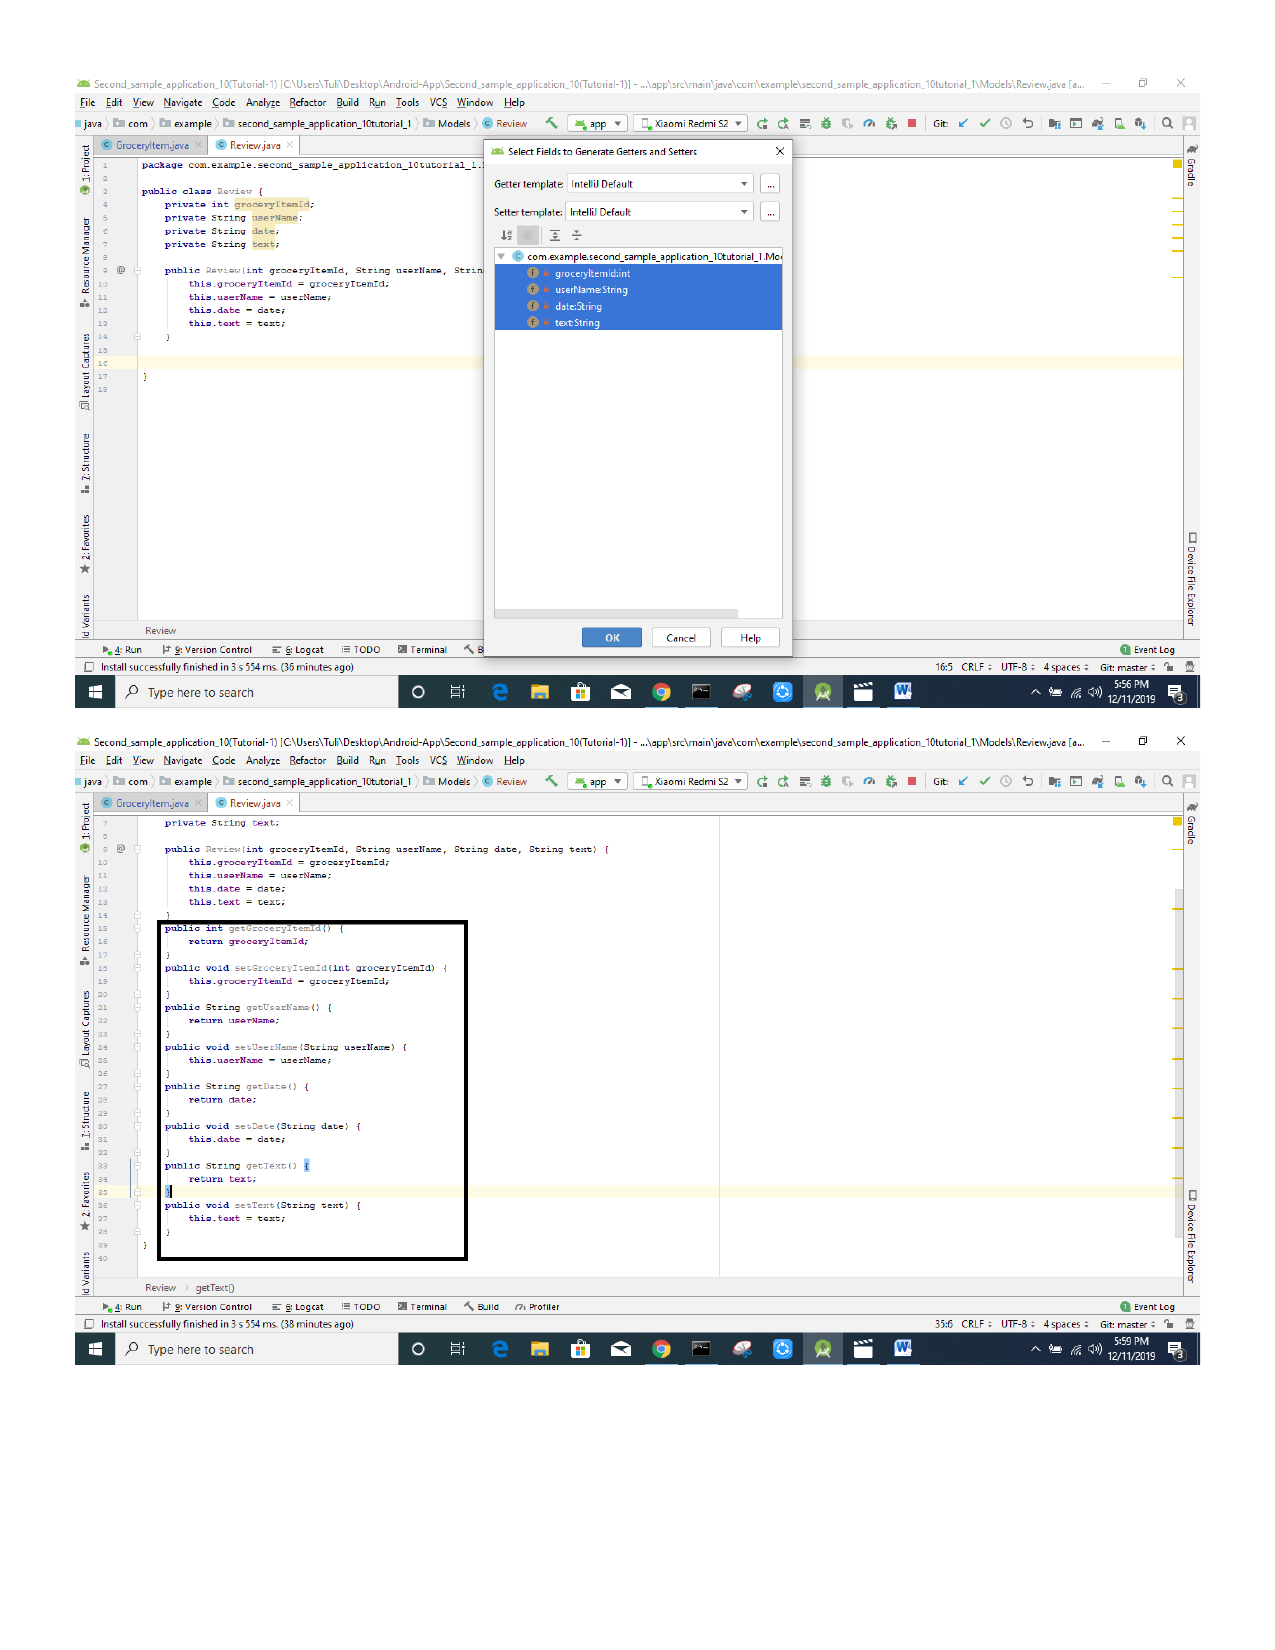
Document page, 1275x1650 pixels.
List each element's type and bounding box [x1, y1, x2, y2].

picture [75, 75, 1200, 708]
picture [75, 732, 1200, 1365]
